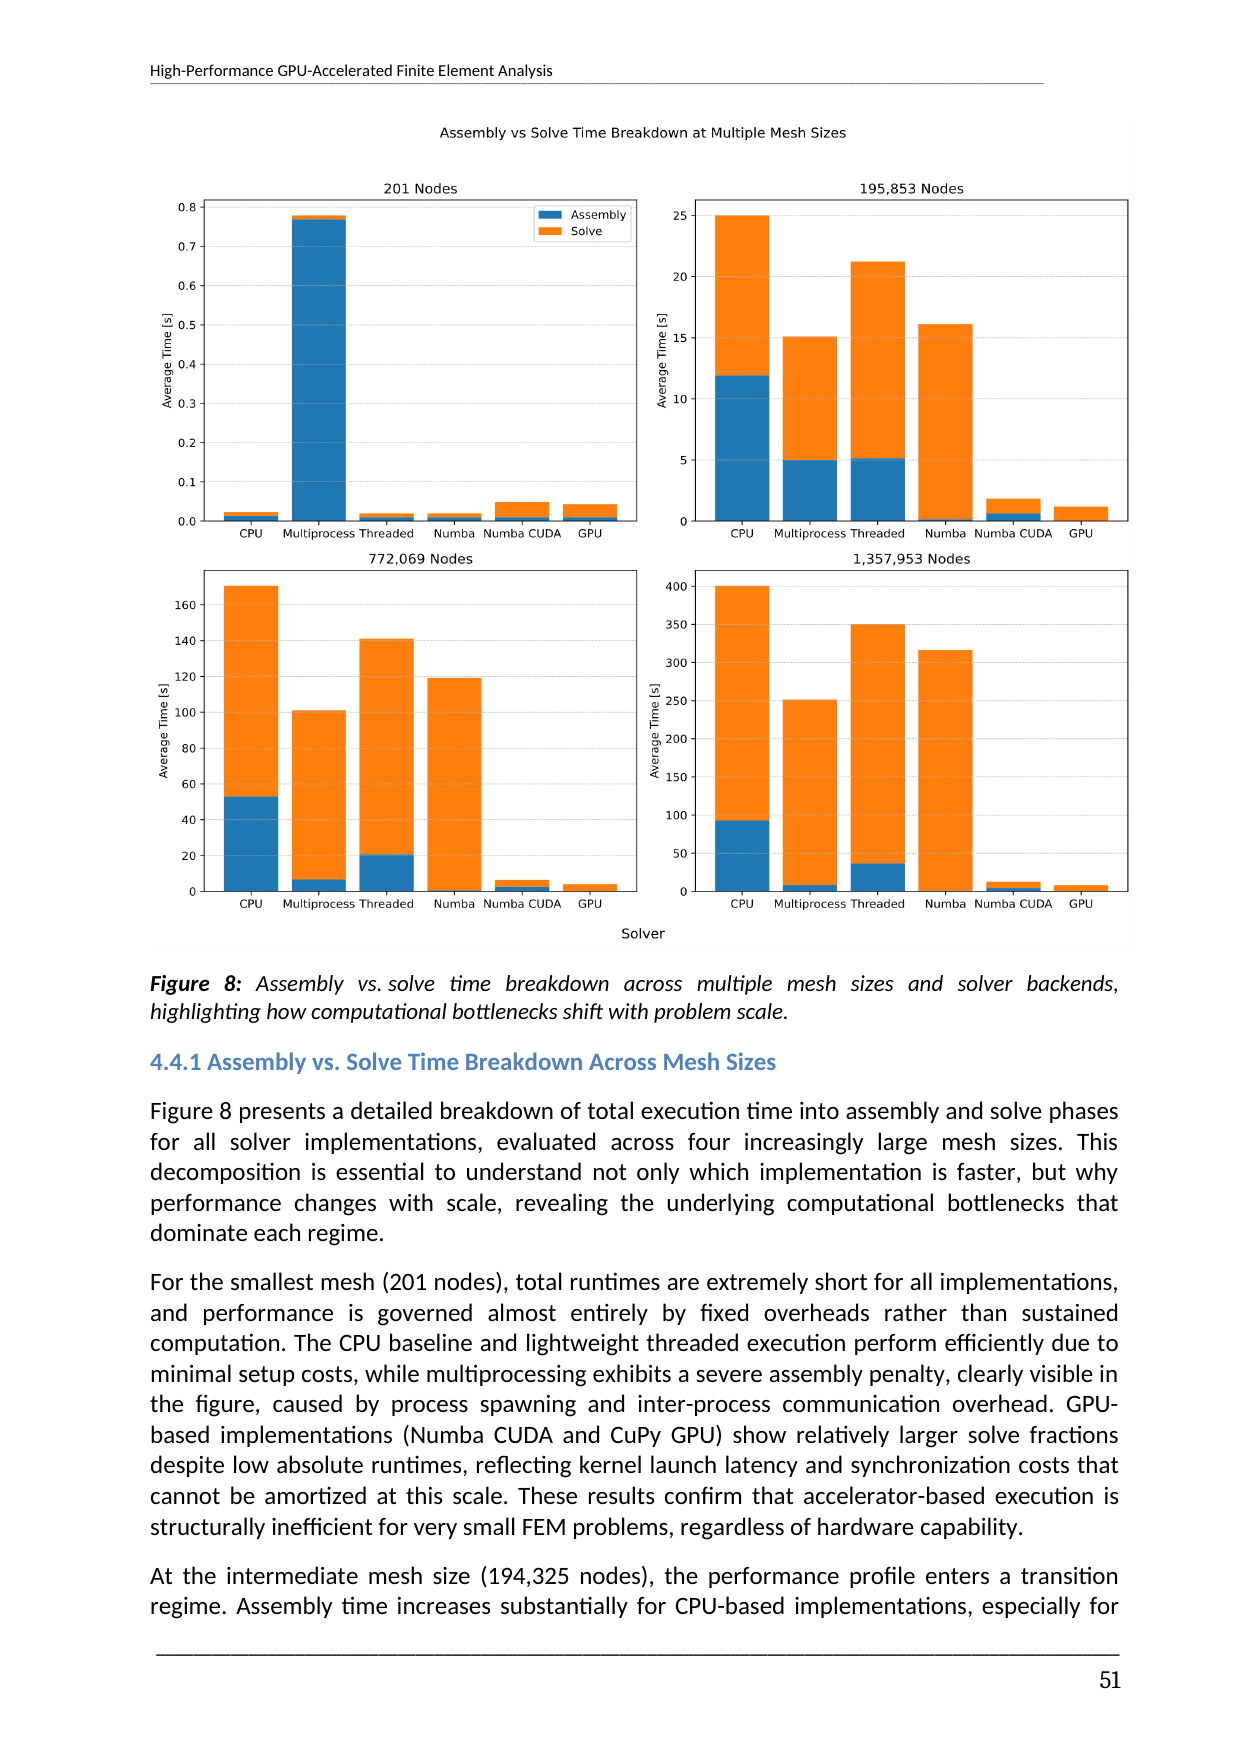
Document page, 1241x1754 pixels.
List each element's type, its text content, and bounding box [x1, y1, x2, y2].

text For the smallest mesh (201 nodes), total runtimes are extremely short for all implementations, and performance is governed almost entirely by fixed overheads rather than sustained computation. The CPU baseline and lightweight threaded execution perform efficiently due to minimal setup costs, while multiprocessing exhibits a severe assembly penalty, clearly visible in the figure, caused by process spawning and inter-process communication overhead. GPU-based implementations (Numba CUDA and CuPy GPU) show relatively larger solve fractions despite low absolute runtimes, reflecting kernel launch latency and synchronization costs that cannot be amortized at this scale. These results confirm that accelerator-based execution is structurally inefficient for very small FEM problems, regardless of hardware capability. [150, 1267, 1120, 1541]
subtitle 4.4.1 Assembly vs. Solve Time Breakdown Across Mesh Sizes [150, 1046, 1120, 1076]
picture [150, 120, 1136, 949]
text Figure 8: Assembly vs. solve time breakdown across multiple mesh sizes and solver backends, highlighting how computational bottlenecks shift with problem scale. [150, 969, 1120, 1025]
text Figure 8 presents a detailed breakdown of total execution time into assembly and solve phases for all solver implementations, evaluated across four increasingly large mesh sizes. This decomposition is essential to understand not only which implementation is faster, but why performance changes with scale, revealing the underlying computational bottlenecks that dominate each regime. [150, 1095, 1120, 1248]
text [150, 1560, 1120, 1621]
